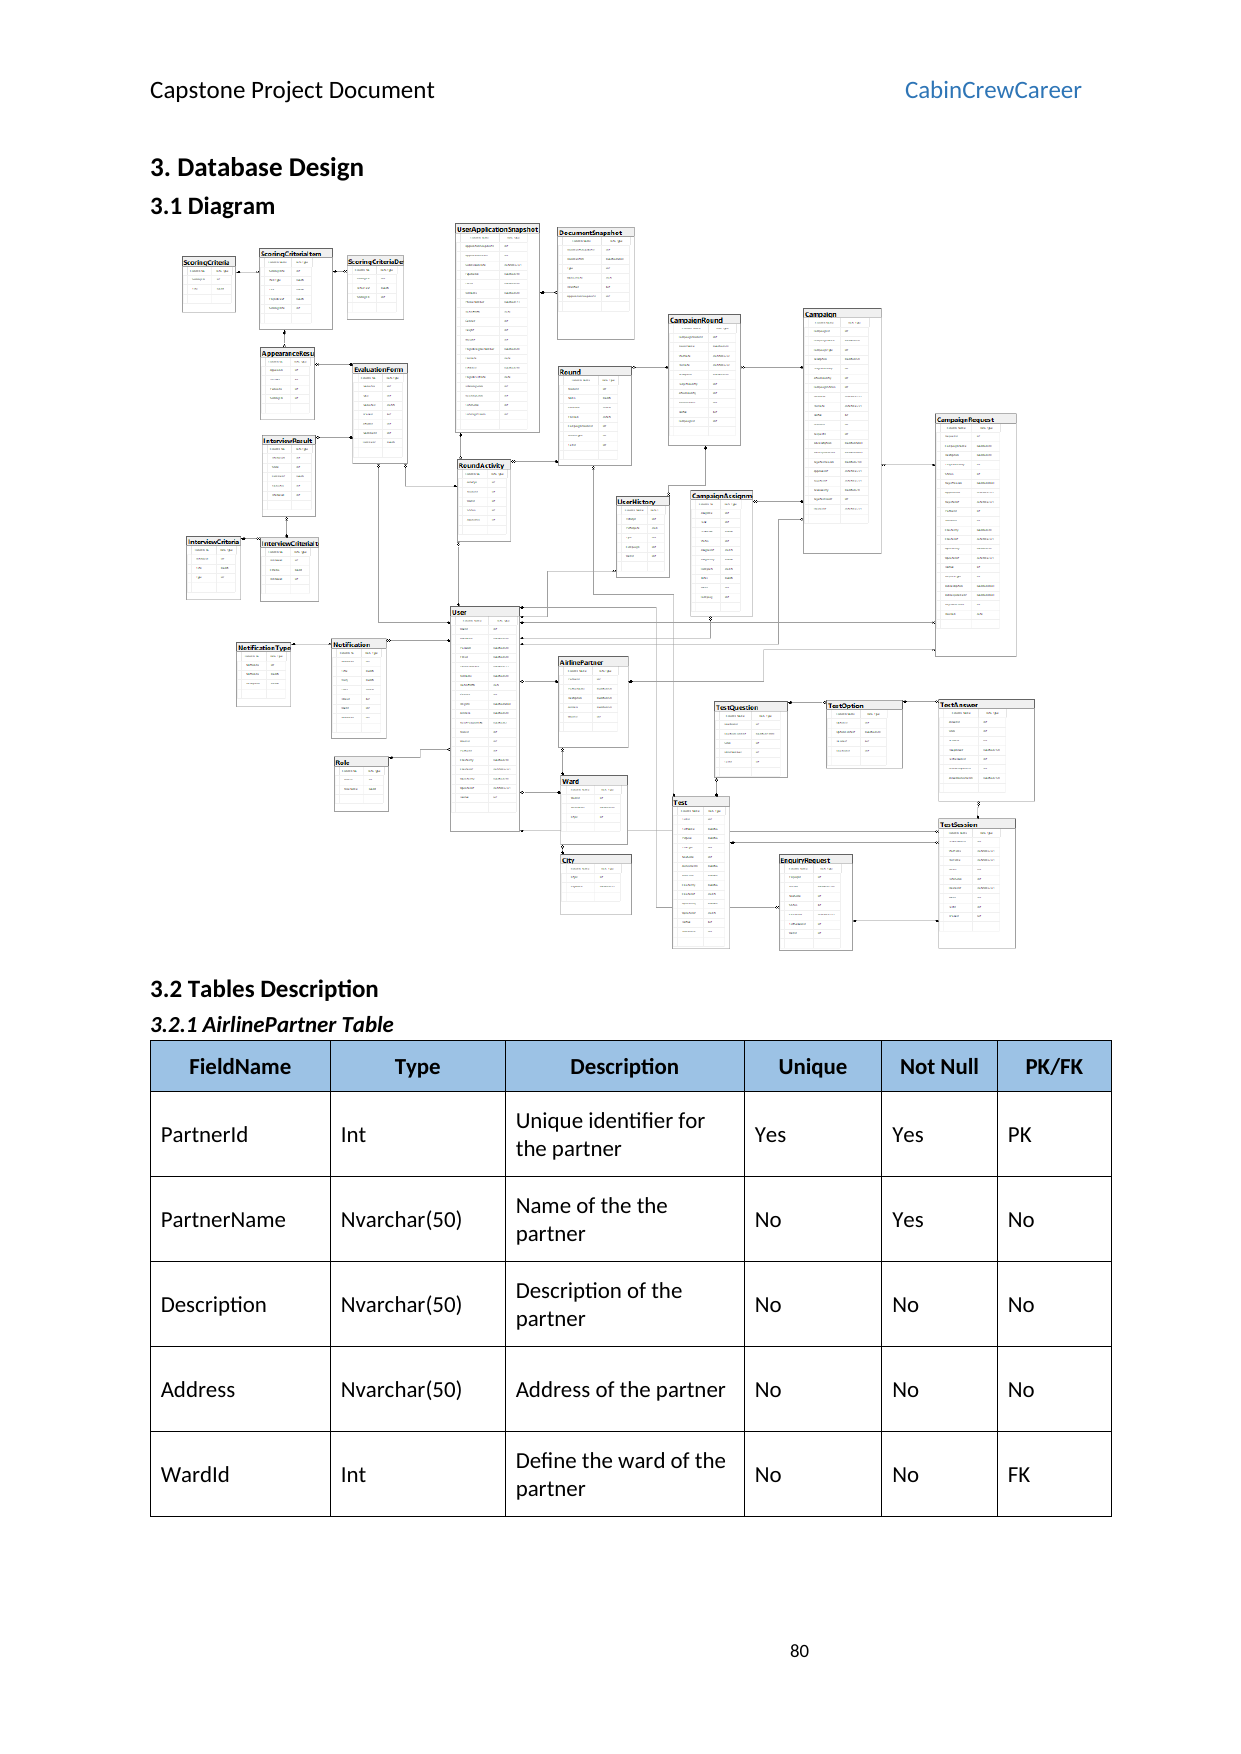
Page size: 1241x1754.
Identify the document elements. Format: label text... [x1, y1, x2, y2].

table_cell Int [331, 1092, 505, 1176]
table_cell Int [331, 1432, 505, 1516]
table_cell Nvarchar(50) [331, 1262, 505, 1346]
table_header PK/FK [998, 1041, 1111, 1091]
subtitle 3.2.1 AirlinePartner Table [150, 1010, 1090, 1038]
table_cell PartnerName [151, 1177, 330, 1261]
picture [150, 222, 1090, 954]
table_cell Yes [882, 1092, 997, 1176]
table_cell Yes [882, 1177, 997, 1261]
table_cell No [745, 1262, 881, 1346]
table_header Not Null [882, 1041, 997, 1091]
table_cell Yes [745, 1092, 881, 1176]
table_cell Unique identifier for the partner [506, 1092, 744, 1176]
table_cell No [998, 1177, 1111, 1261]
table_cell WardId [151, 1432, 330, 1516]
table_cell Name of the the partner [506, 1177, 744, 1261]
subtitle 3.2 Tables Description [150, 973, 1090, 1003]
table_cell No [998, 1347, 1111, 1431]
table_cell PartnerId [151, 1092, 330, 1176]
table_cell No [745, 1177, 881, 1261]
table_cell Description of the partner [506, 1262, 744, 1346]
table_header Type [331, 1041, 505, 1091]
table_header Unique [745, 1041, 881, 1091]
table_cell PK [998, 1092, 1111, 1176]
table_cell No [882, 1432, 997, 1516]
table_cell Nvarchar(50) [331, 1177, 505, 1261]
subtitle 3. Database Design [150, 150, 1090, 183]
table_header FieldName [151, 1041, 330, 1091]
table_header Description [506, 1041, 744, 1091]
table_cell Nvarchar(50) [331, 1347, 505, 1431]
table_cell No [745, 1432, 881, 1516]
subtitle 3.1 Diagram [150, 190, 1090, 220]
table_cell No [998, 1262, 1111, 1346]
table_cell No [882, 1347, 997, 1431]
table_cell No [882, 1262, 997, 1346]
table_cell No [745, 1347, 881, 1431]
table_cell Description [151, 1262, 330, 1346]
table_cell Define the ward of the partner [506, 1432, 744, 1516]
table_cell FK [998, 1432, 1111, 1516]
table_cell Address [151, 1347, 330, 1431]
table_cell Address of the partner [506, 1347, 744, 1431]
